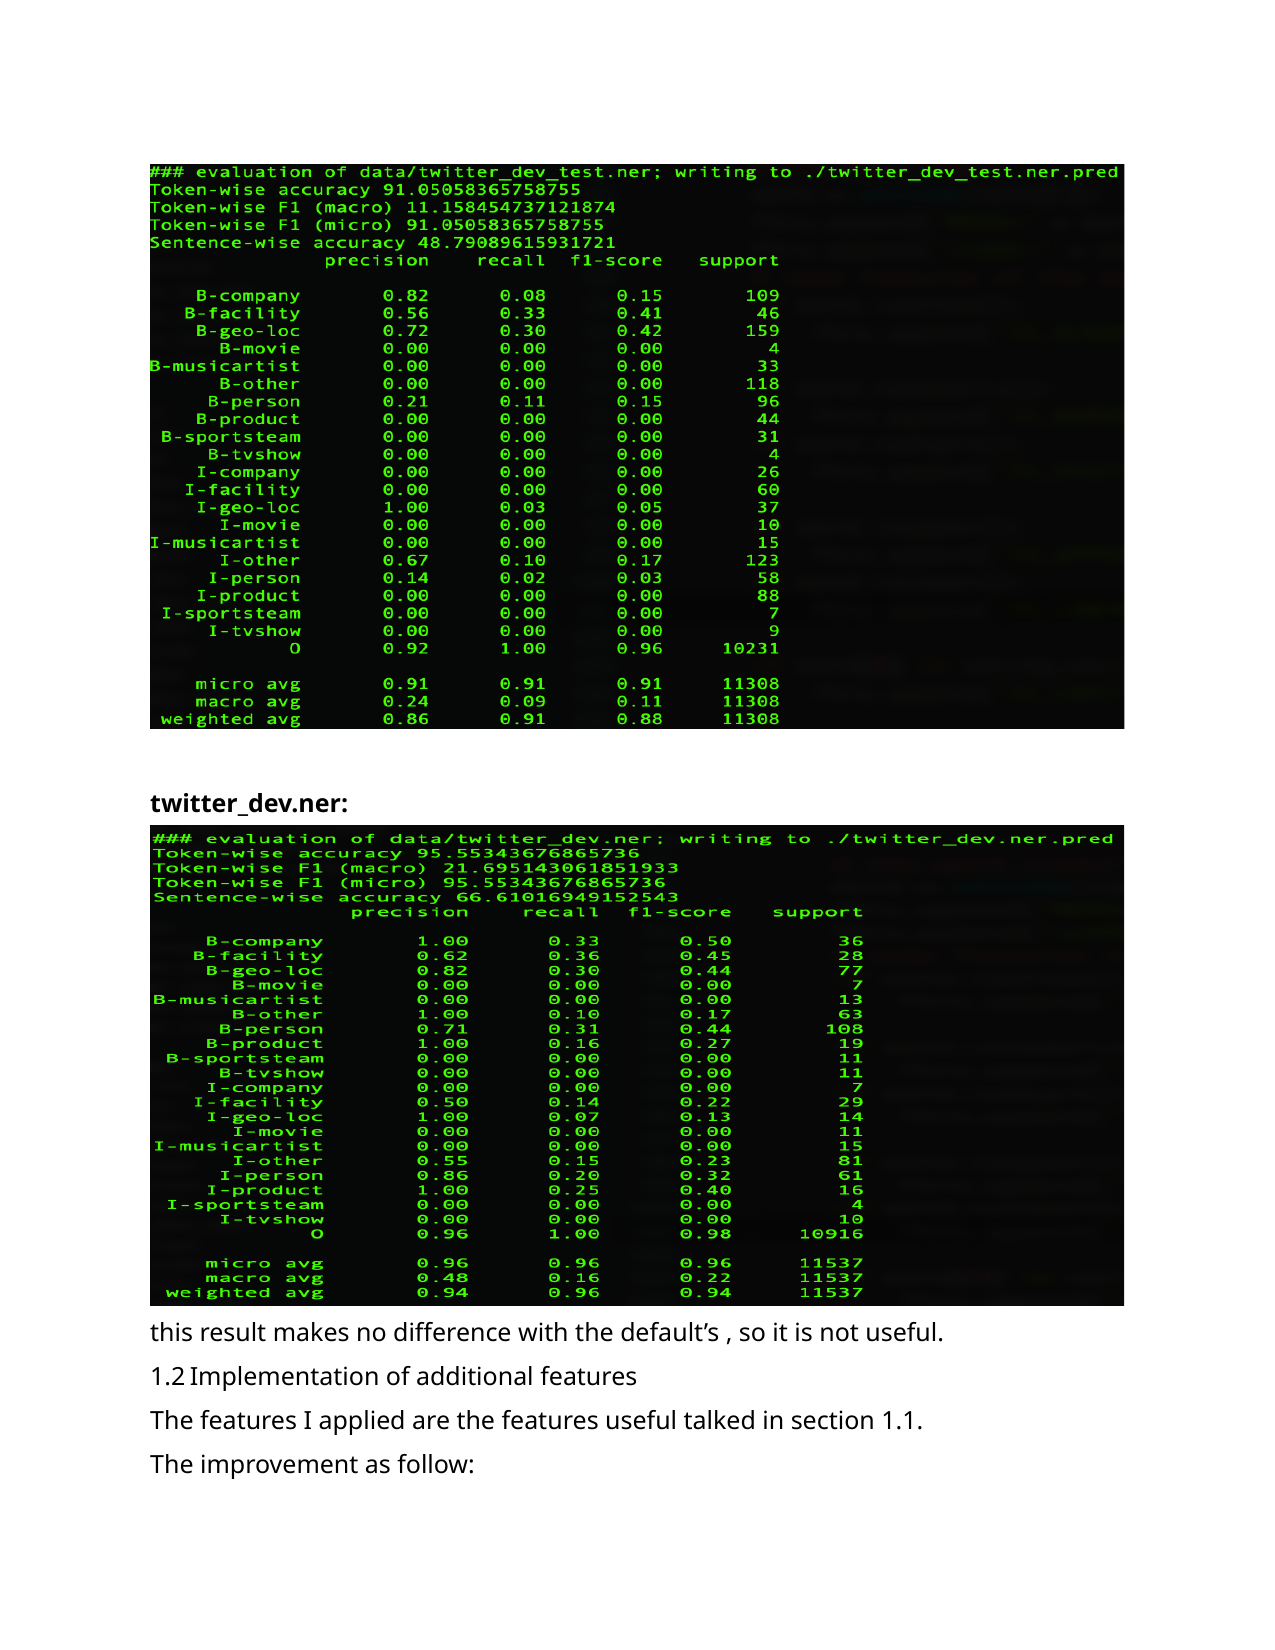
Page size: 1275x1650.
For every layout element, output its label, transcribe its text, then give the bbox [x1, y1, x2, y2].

text The features I applied are the features useful talked in section 1.1. [150, 1398, 1125, 1442]
list Implementation of additional features [150, 1354, 1125, 1398]
picture [150, 164, 1125, 729]
text twitter_dev.ner: [150, 781, 1125, 825]
picture [150, 825, 1125, 1306]
text this result makes no difference with the default’s , so it is not useful. [150, 1310, 1125, 1354]
text The improvement as follow: [150, 1442, 1125, 1486]
